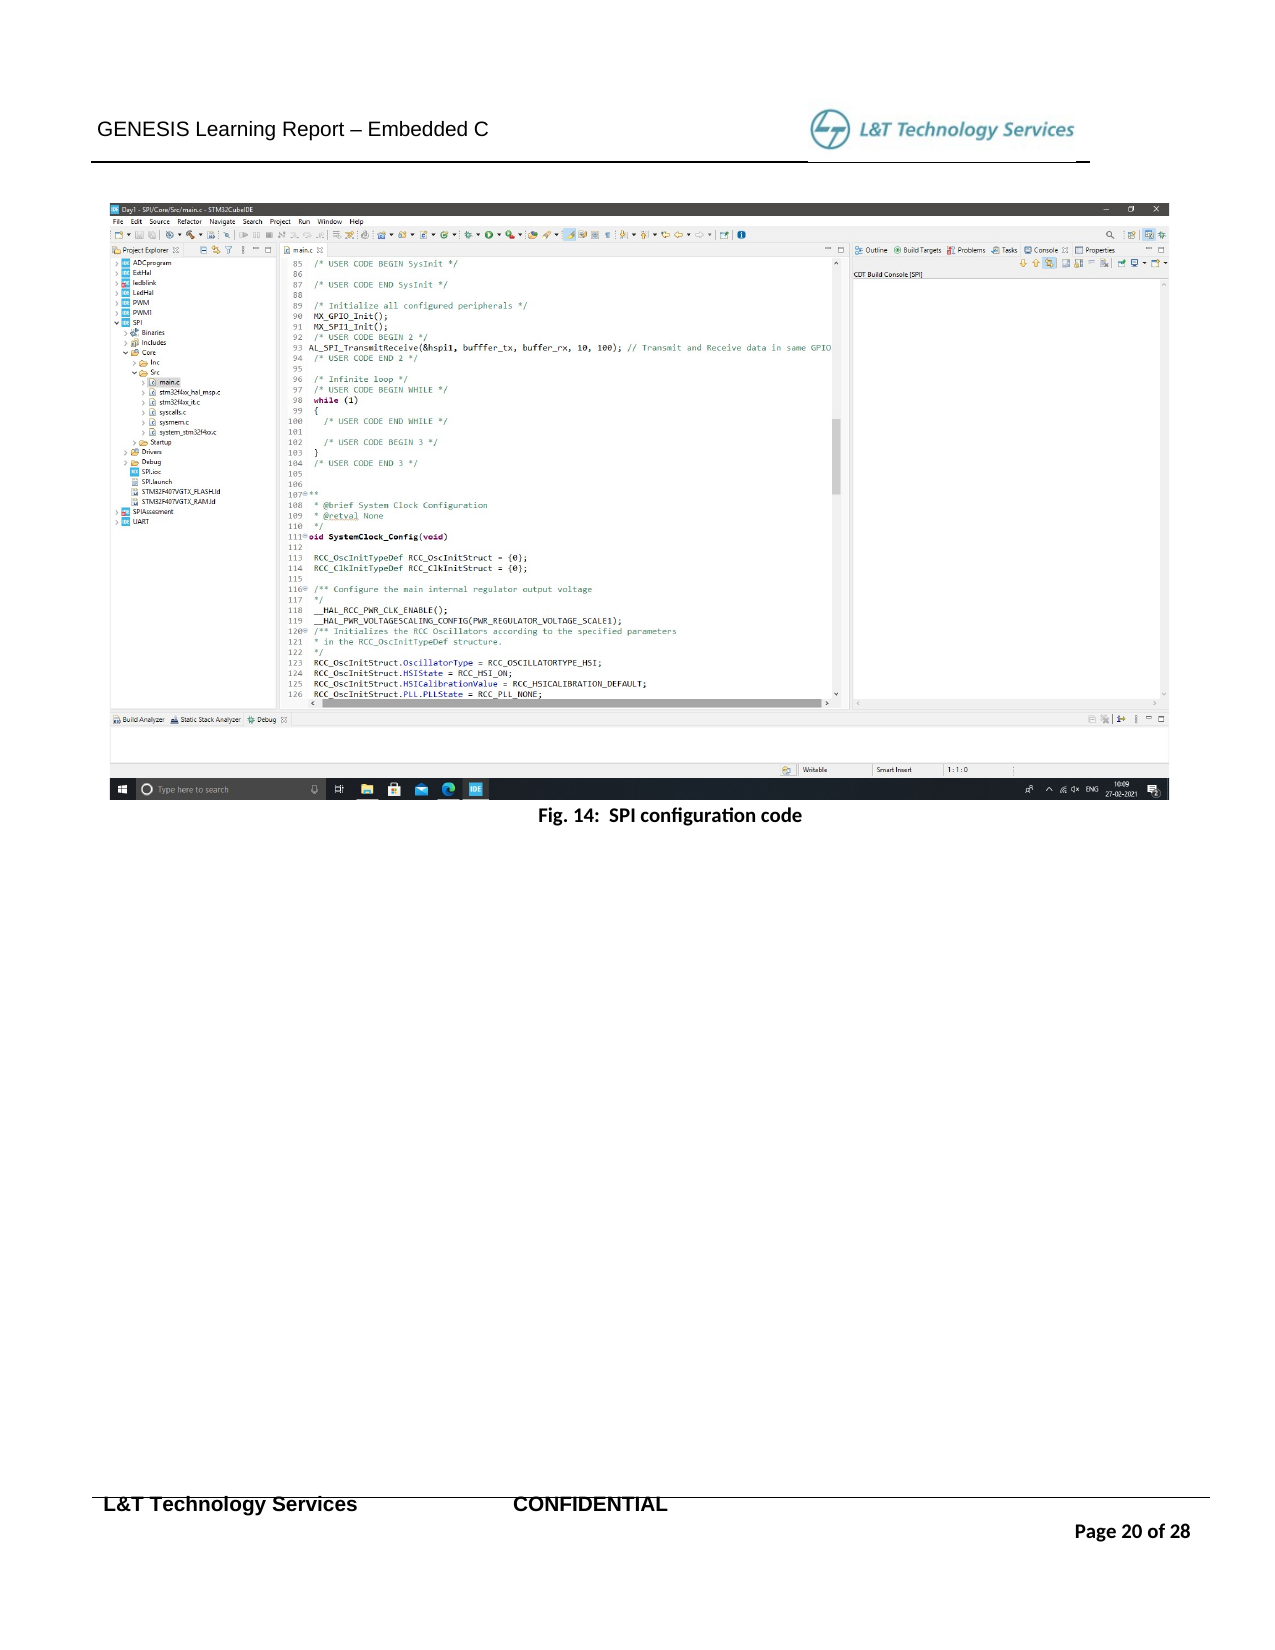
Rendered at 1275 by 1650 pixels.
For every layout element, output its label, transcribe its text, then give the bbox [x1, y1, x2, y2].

picture [808, 98, 1076, 162]
text Fig. 14: SPI configuration code [103, 802, 1238, 828]
picture [109, 203, 1170, 800]
